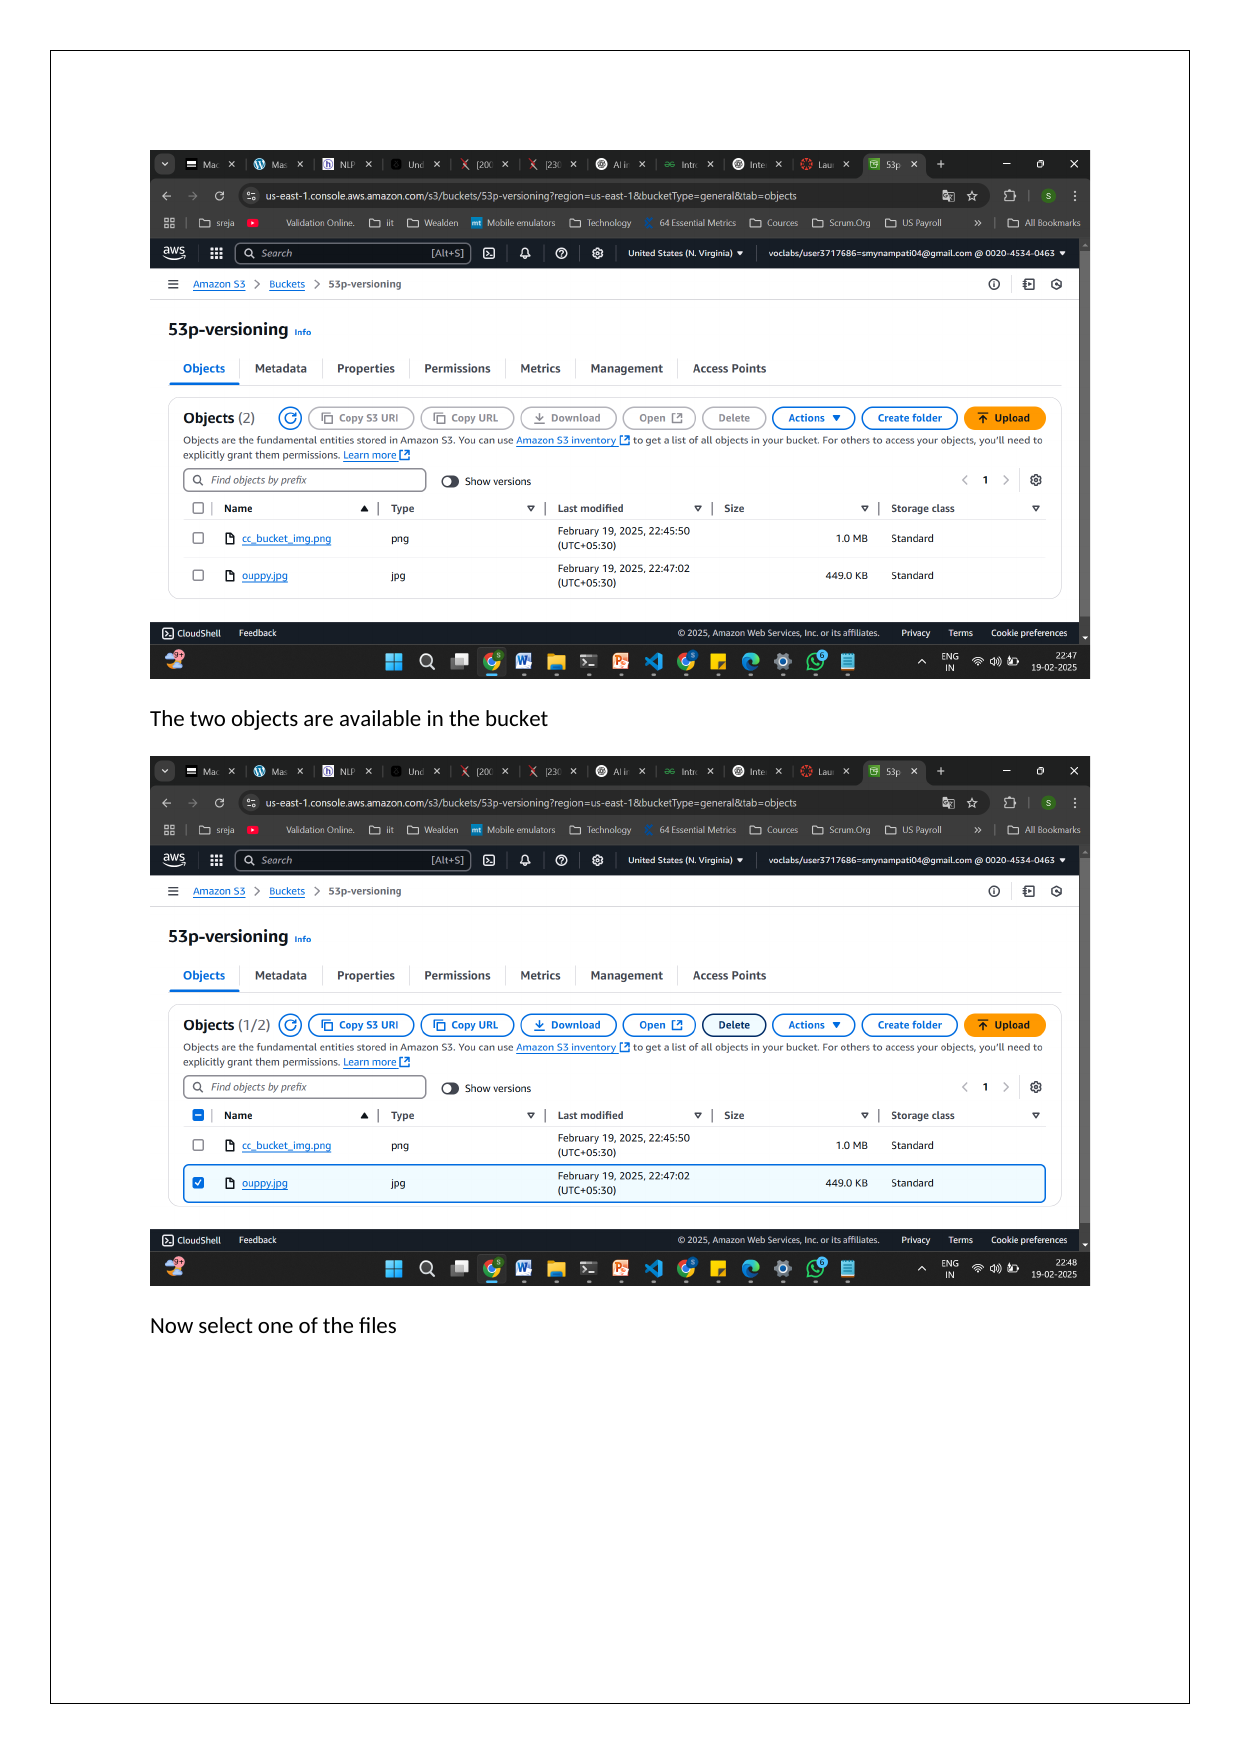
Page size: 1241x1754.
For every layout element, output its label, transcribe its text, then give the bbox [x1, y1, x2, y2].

text Now select one of the files [150, 1311, 1090, 1339]
picture [150, 150, 1091, 679]
text The two objects are available in the bucket [150, 704, 1090, 732]
picture [150, 756, 1091, 1286]
